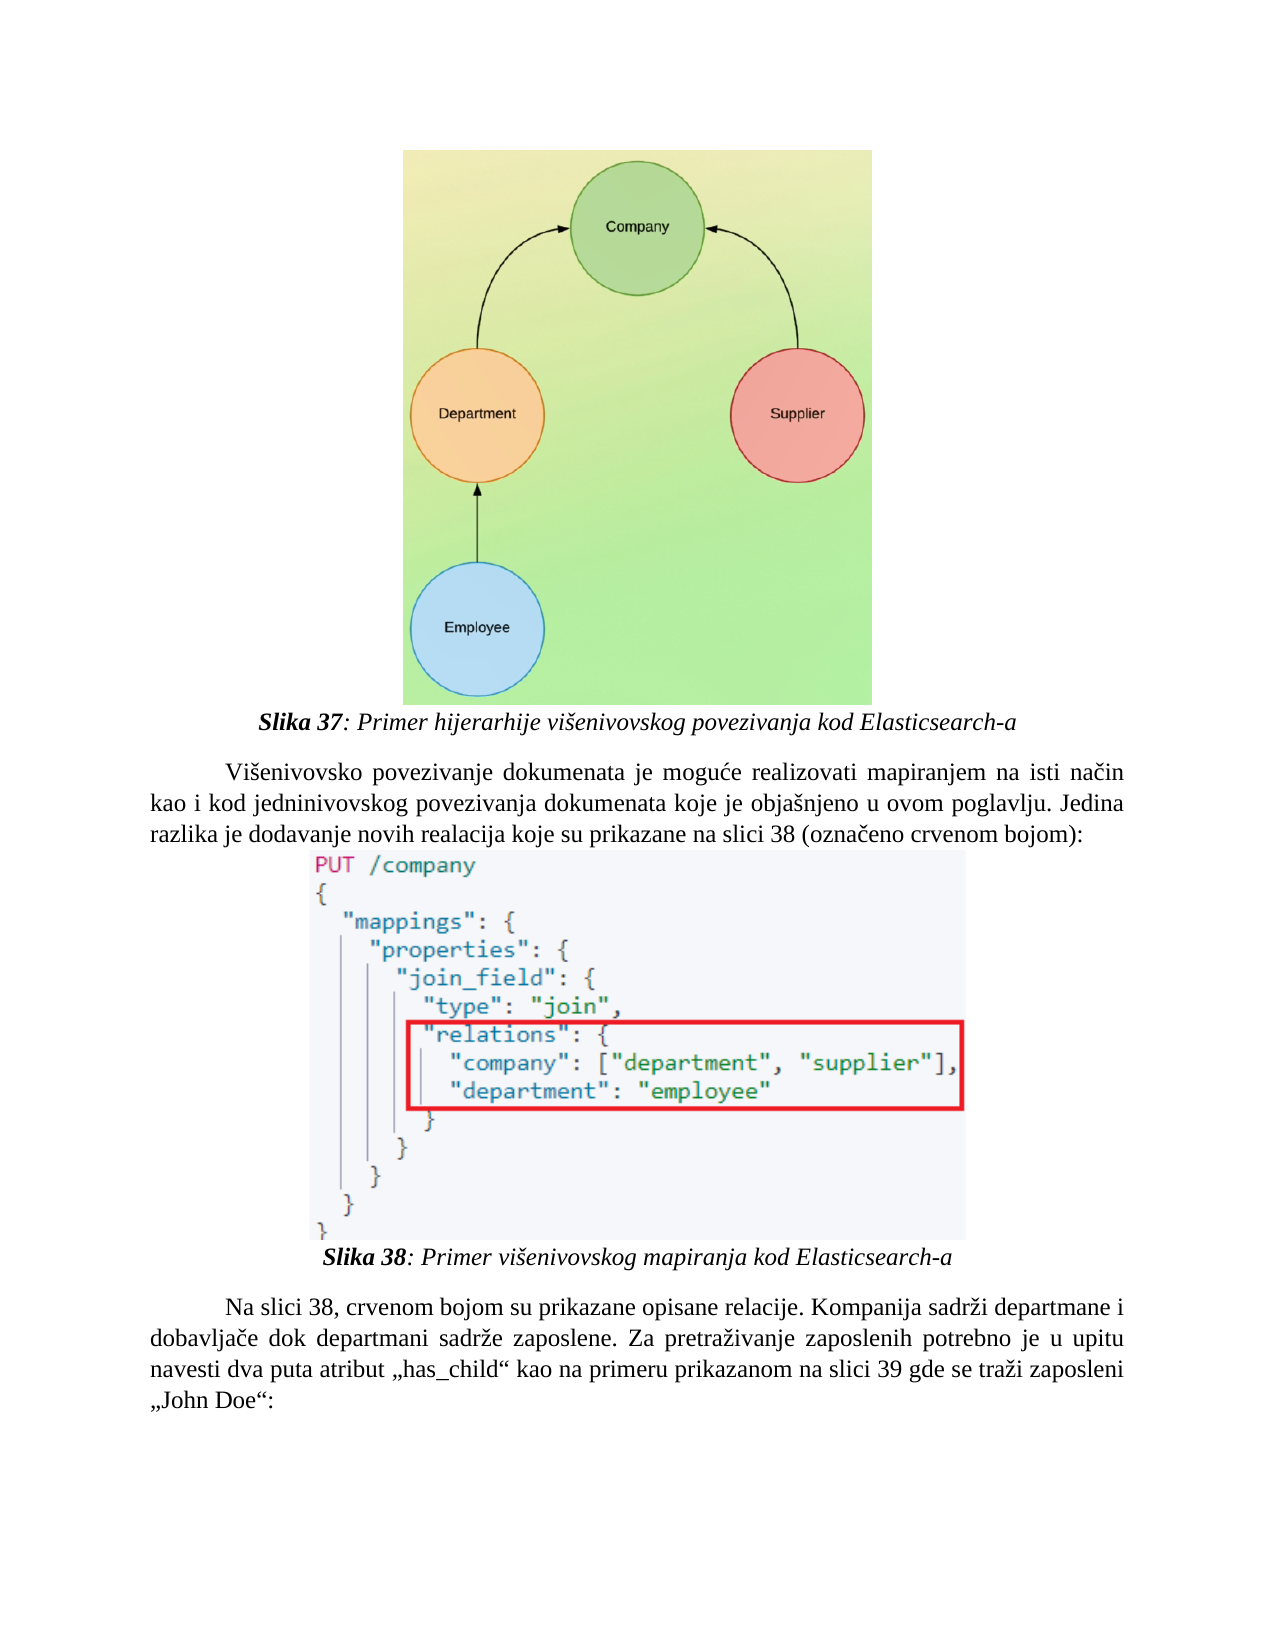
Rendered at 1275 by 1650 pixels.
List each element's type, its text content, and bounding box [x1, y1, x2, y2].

text Višenivovsko povezivanje dokumenata je moguće realizovati mapiranjem na isti način kao i kod jedninivovskog povezivanja dokumenata koje je objašnjeno u ovom poglavlju. Jedina razlika je dodavanje novih realacija koje su prikazane na slici 38 (označeno crvenom bojom): [150, 757, 1125, 848]
text Slika 37: Primer hijerarhije višenivovskog povezivanja kod Elasticsearch-a [150, 707, 1125, 736]
text Slika 38: Primer višenivovskog mapiranja kod Elasticsearch-a [150, 1242, 1125, 1271]
text Na slici 38, crvenom bojom su prikazane opisane relacije. Kompanija sadrži departmane i dobavljače dok departmani sadrže zaposlene. Za pretraživanje zaposlenih potrebno je u upitu navesti dva puta atribut „has_child“ kao na primeru prikazanom na slici 39 gde se traži zaposleni „John Doe“: [150, 1292, 1125, 1413]
picture [309, 850, 966, 1240]
picture [403, 150, 872, 705]
